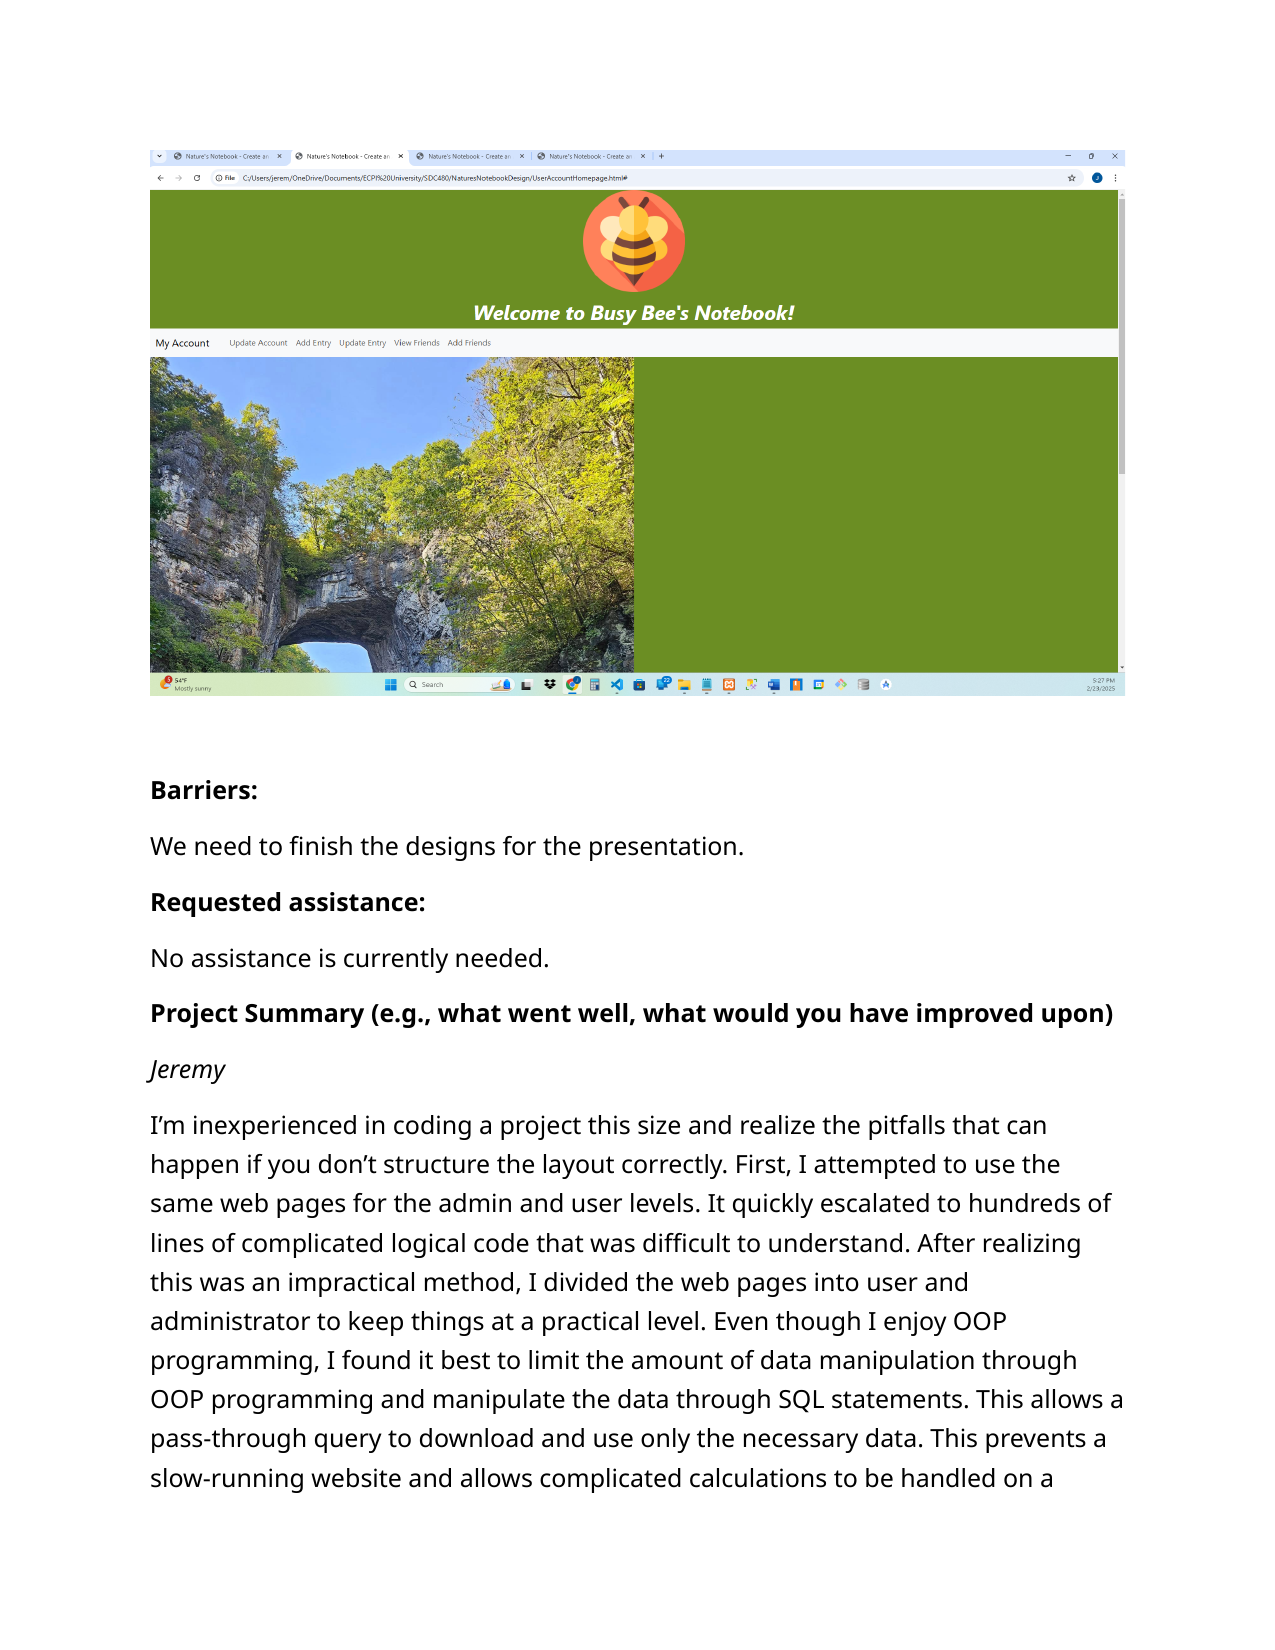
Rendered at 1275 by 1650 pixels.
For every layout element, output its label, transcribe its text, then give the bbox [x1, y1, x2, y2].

text Requested assistance: [150, 884, 1125, 918]
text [150, 1108, 1125, 1494]
text Jeremy [150, 1052, 1125, 1086]
text Project Summary (e.g., what went well, what would you have improved upon) [150, 996, 1125, 1030]
picture [150, 150, 1125, 696]
text We need to finish the designs for the presentation. [150, 829, 1125, 863]
text Barriers: [150, 773, 1125, 807]
text No assistance is currently needed. [150, 940, 1125, 974]
